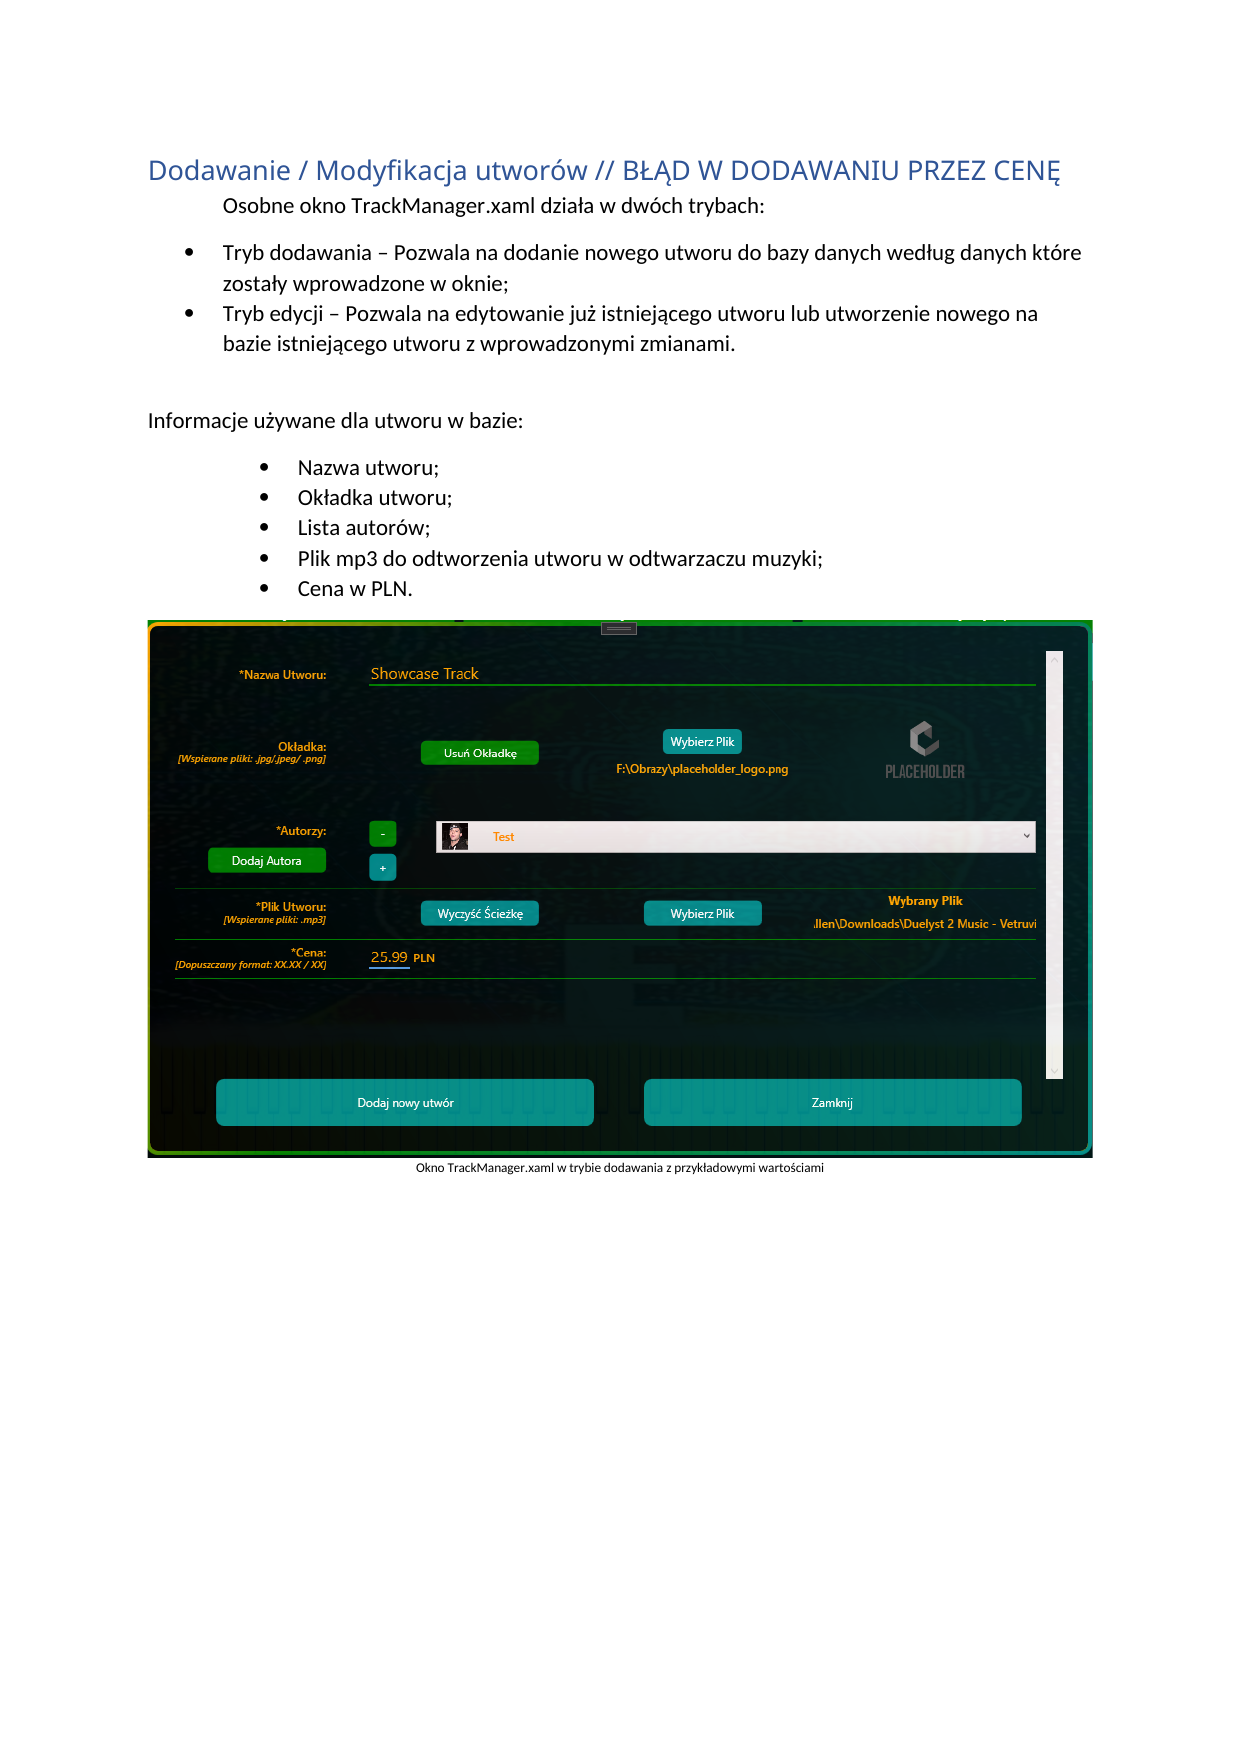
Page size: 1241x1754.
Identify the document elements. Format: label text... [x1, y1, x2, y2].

subtitle Dodawanie / Modyfikacja utworów // BŁĄD W DODAWANIU PRZEZ CENĘ [148, 152, 1093, 189]
text Okno TrackManager.xaml w trybie dodawania z przykładowymi wartościami [148, 1158, 1093, 1188]
list Cena w PLN. [260, 574, 1093, 602]
list Plik mp3 do odtworzenia utworu w odtwarzaczu muzyki; [260, 544, 1093, 572]
text Osobne okno TrackManager.xaml działa w dwóch trybach: [148, 192, 1093, 219]
list Tryb dodawania – Pozwala na dodanie nowego utworu do bazy danych według danych które zostały wprowadzone w oknie; [185, 238, 1093, 297]
list Lista autorów; [260, 513, 1093, 541]
picture [147, 620, 1093, 1158]
list Nazwa utworu; [260, 453, 1093, 481]
text Informacje używane dla utworu w bazie: [148, 406, 1093, 434]
list Okładka utworu; [260, 483, 1093, 511]
list Tryb edycji – Pozwala na edytowanie już istniejącego utworu lub utworzenie nowego na bazie istniejącego utworu z wprowadzonymi zmianami. [185, 299, 1093, 357]
